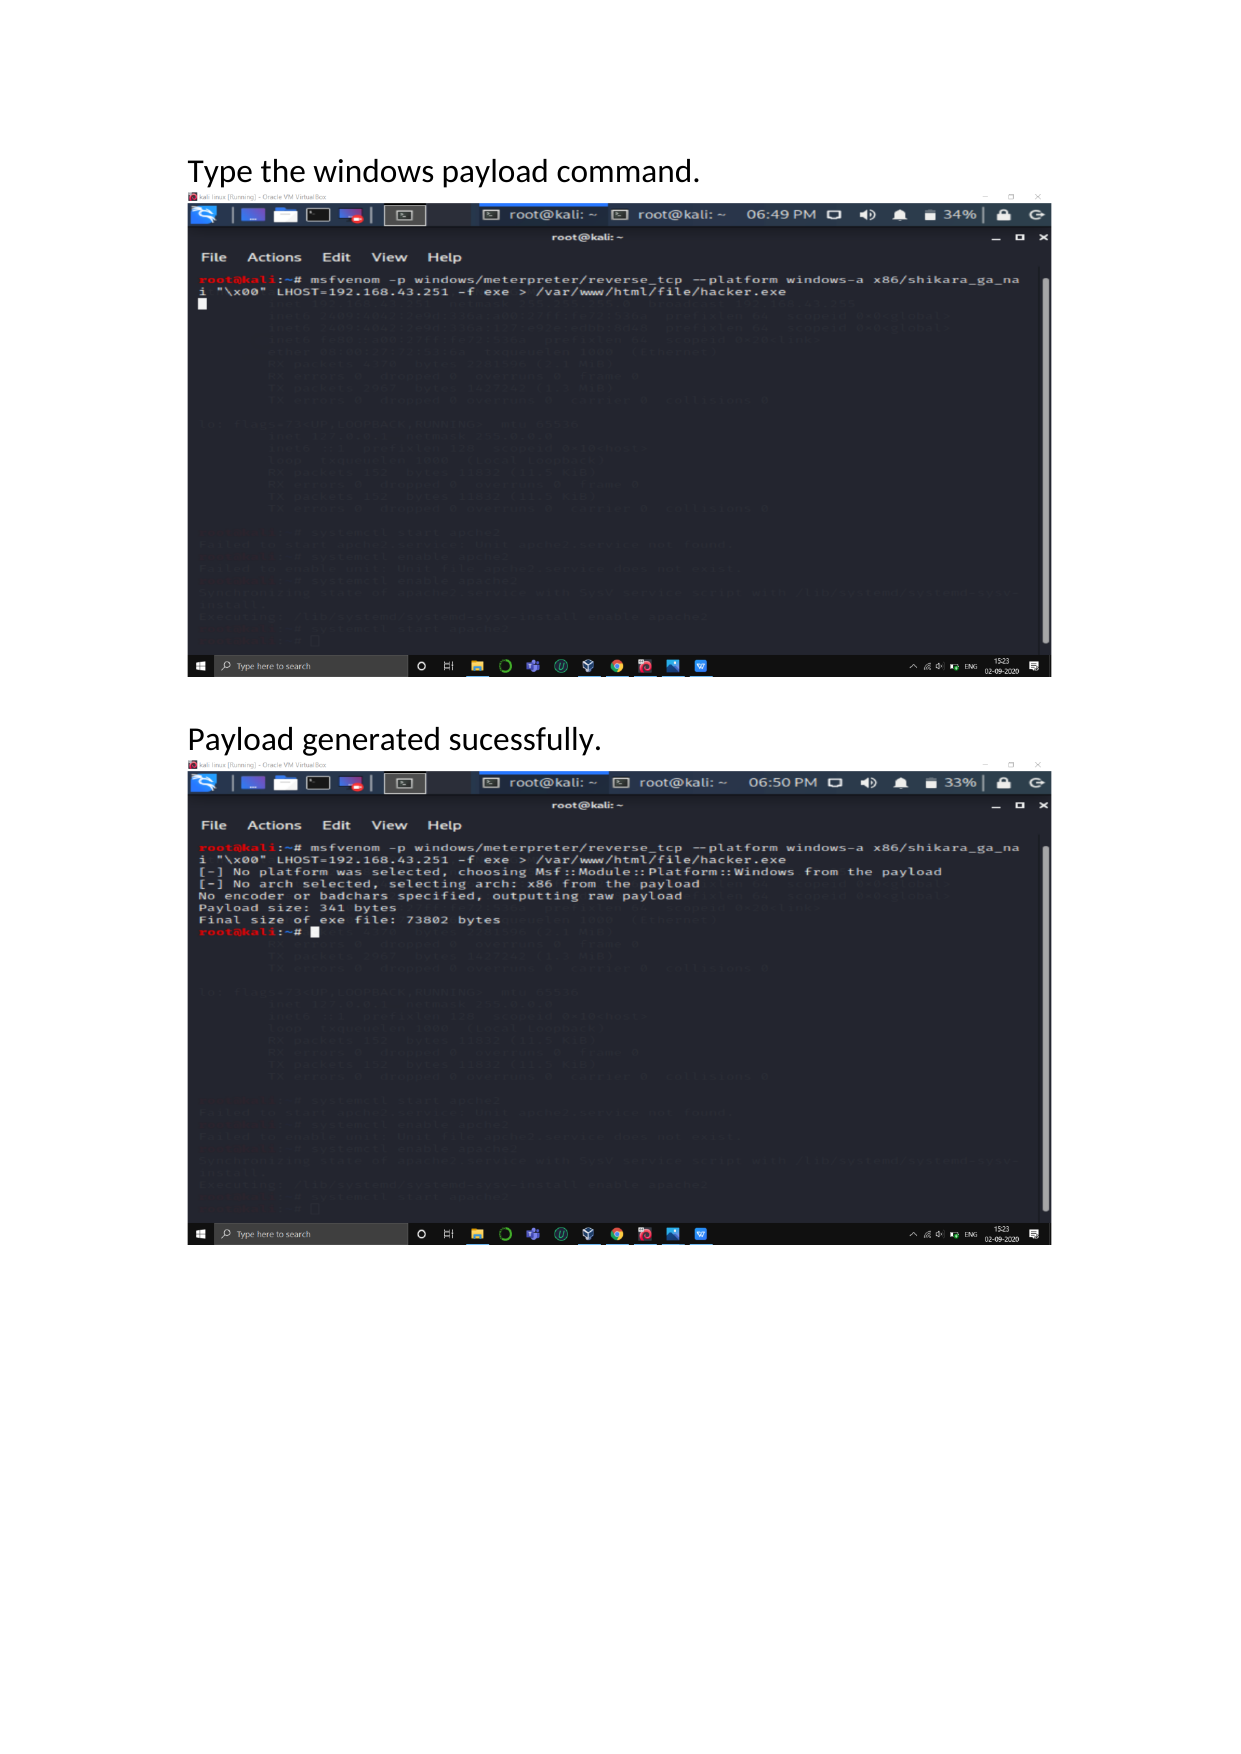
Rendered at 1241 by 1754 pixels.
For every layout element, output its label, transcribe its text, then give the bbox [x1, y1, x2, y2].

picture [187, 758, 1052, 1245]
picture [187, 190, 1052, 677]
text Type the windows payload command. [187, 150, 1053, 191]
